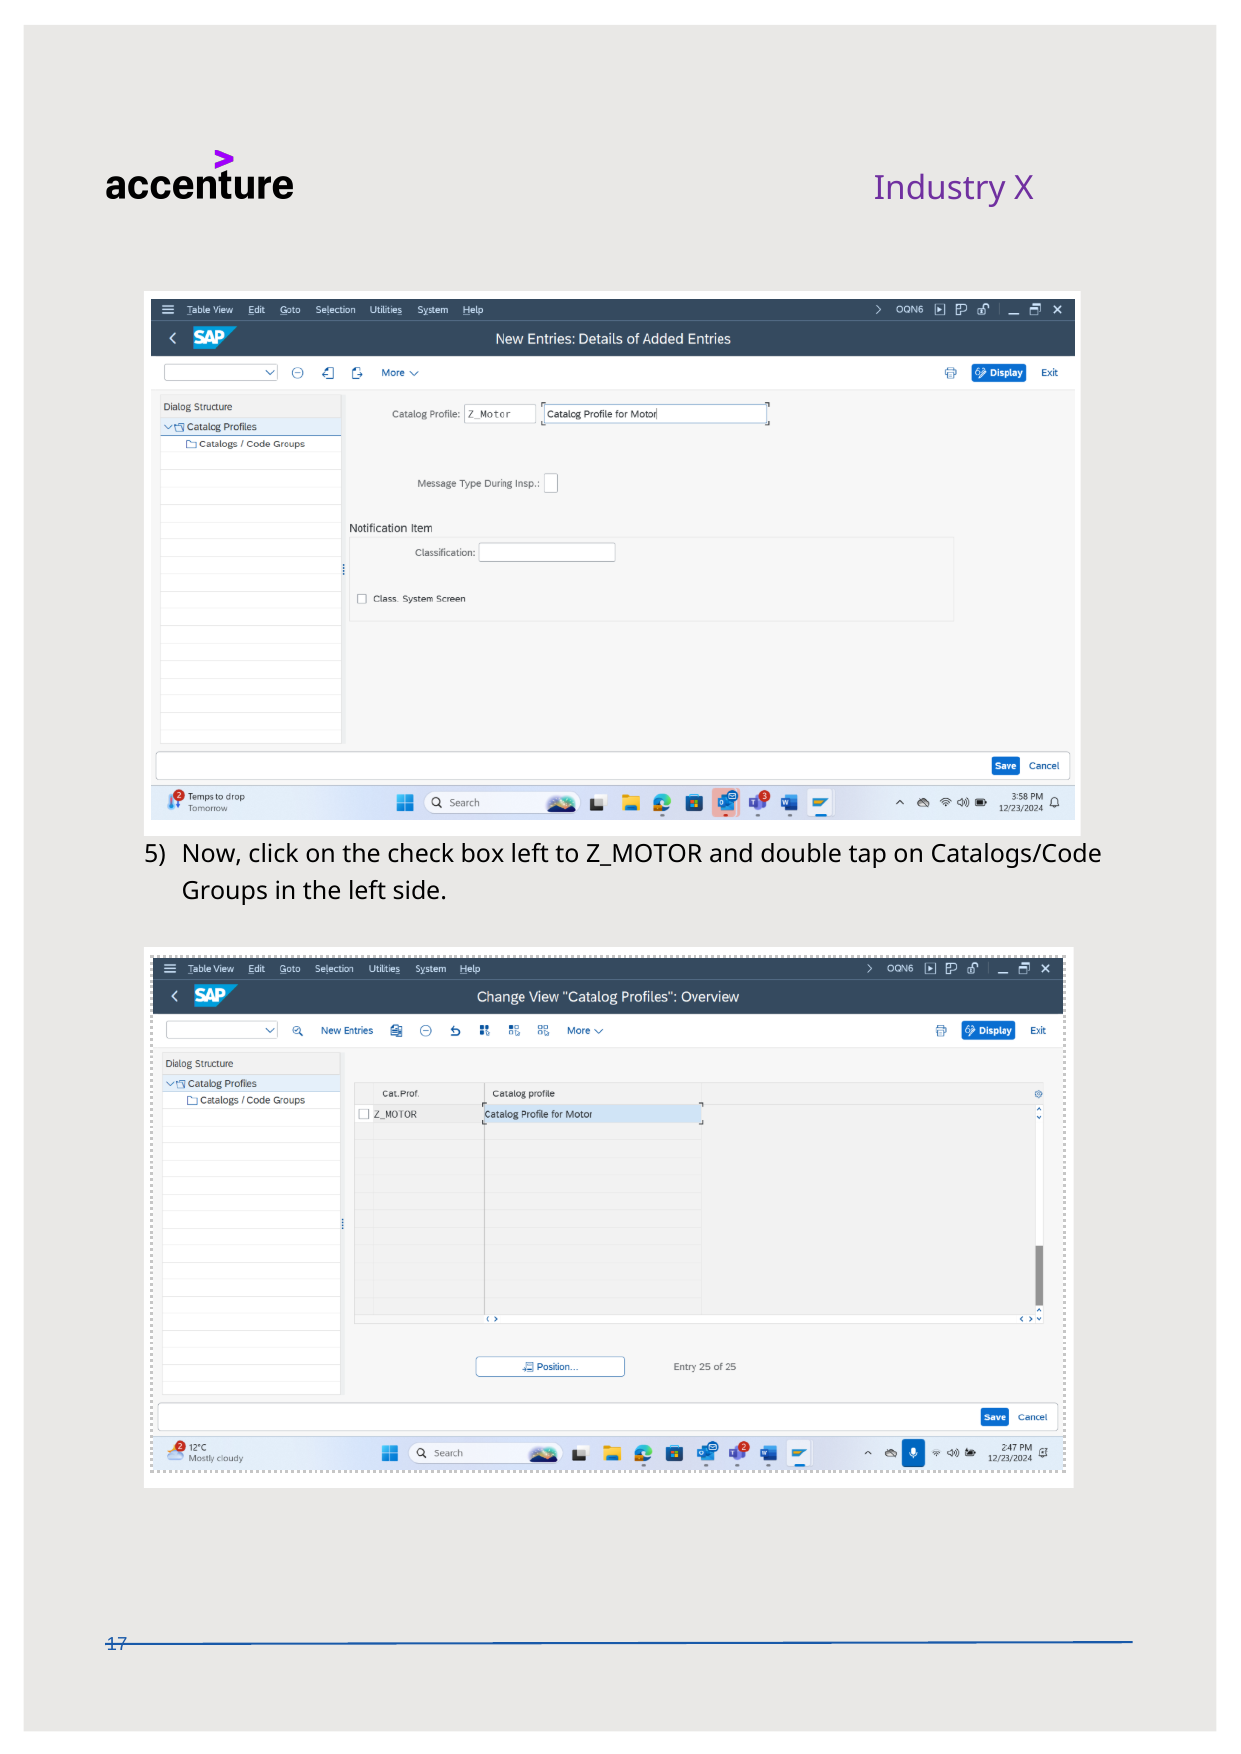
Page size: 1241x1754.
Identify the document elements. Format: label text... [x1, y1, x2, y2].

list Now, click on the check box left to Z_MOTOR and double tap on Catalogs/Code Groups in the left side. [144, 836, 1134, 907]
picture [143, 947, 1074, 1488]
picture [143, 291, 1081, 836]
picture [106, 150, 293, 199]
